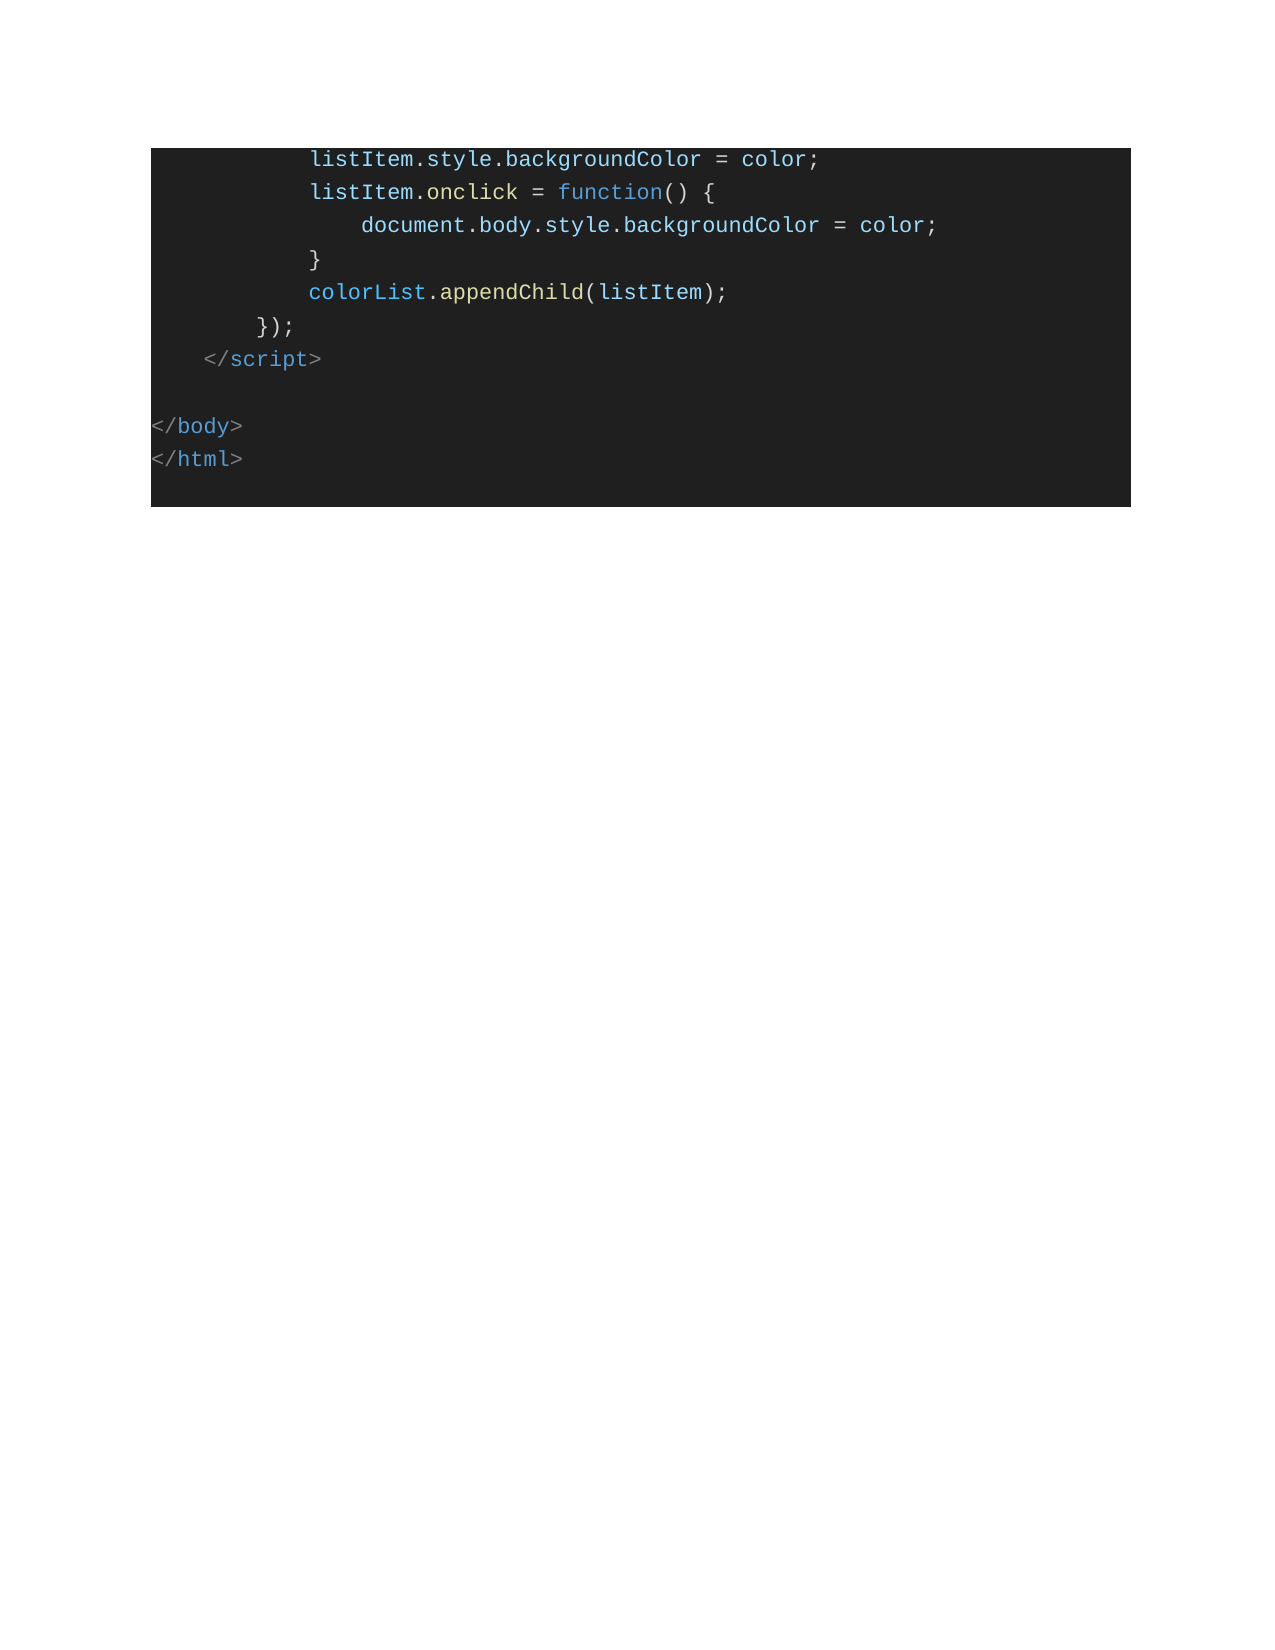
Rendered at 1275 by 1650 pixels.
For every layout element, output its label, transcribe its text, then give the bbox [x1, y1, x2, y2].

text colorList.appendChild(listItem); [151, 281, 1131, 306]
text </body> [151, 415, 1131, 440]
text }); [151, 315, 1131, 340]
text listItem.onclick = function() { [151, 181, 1131, 206]
text listItem.style.backgroundColor = color; [151, 148, 1131, 172]
text </script> [151, 348, 1131, 373]
text } [151, 248, 1131, 273]
text document.body.style.backgroundColor = color; [151, 214, 1131, 239]
text </html> [151, 449, 1131, 473]
